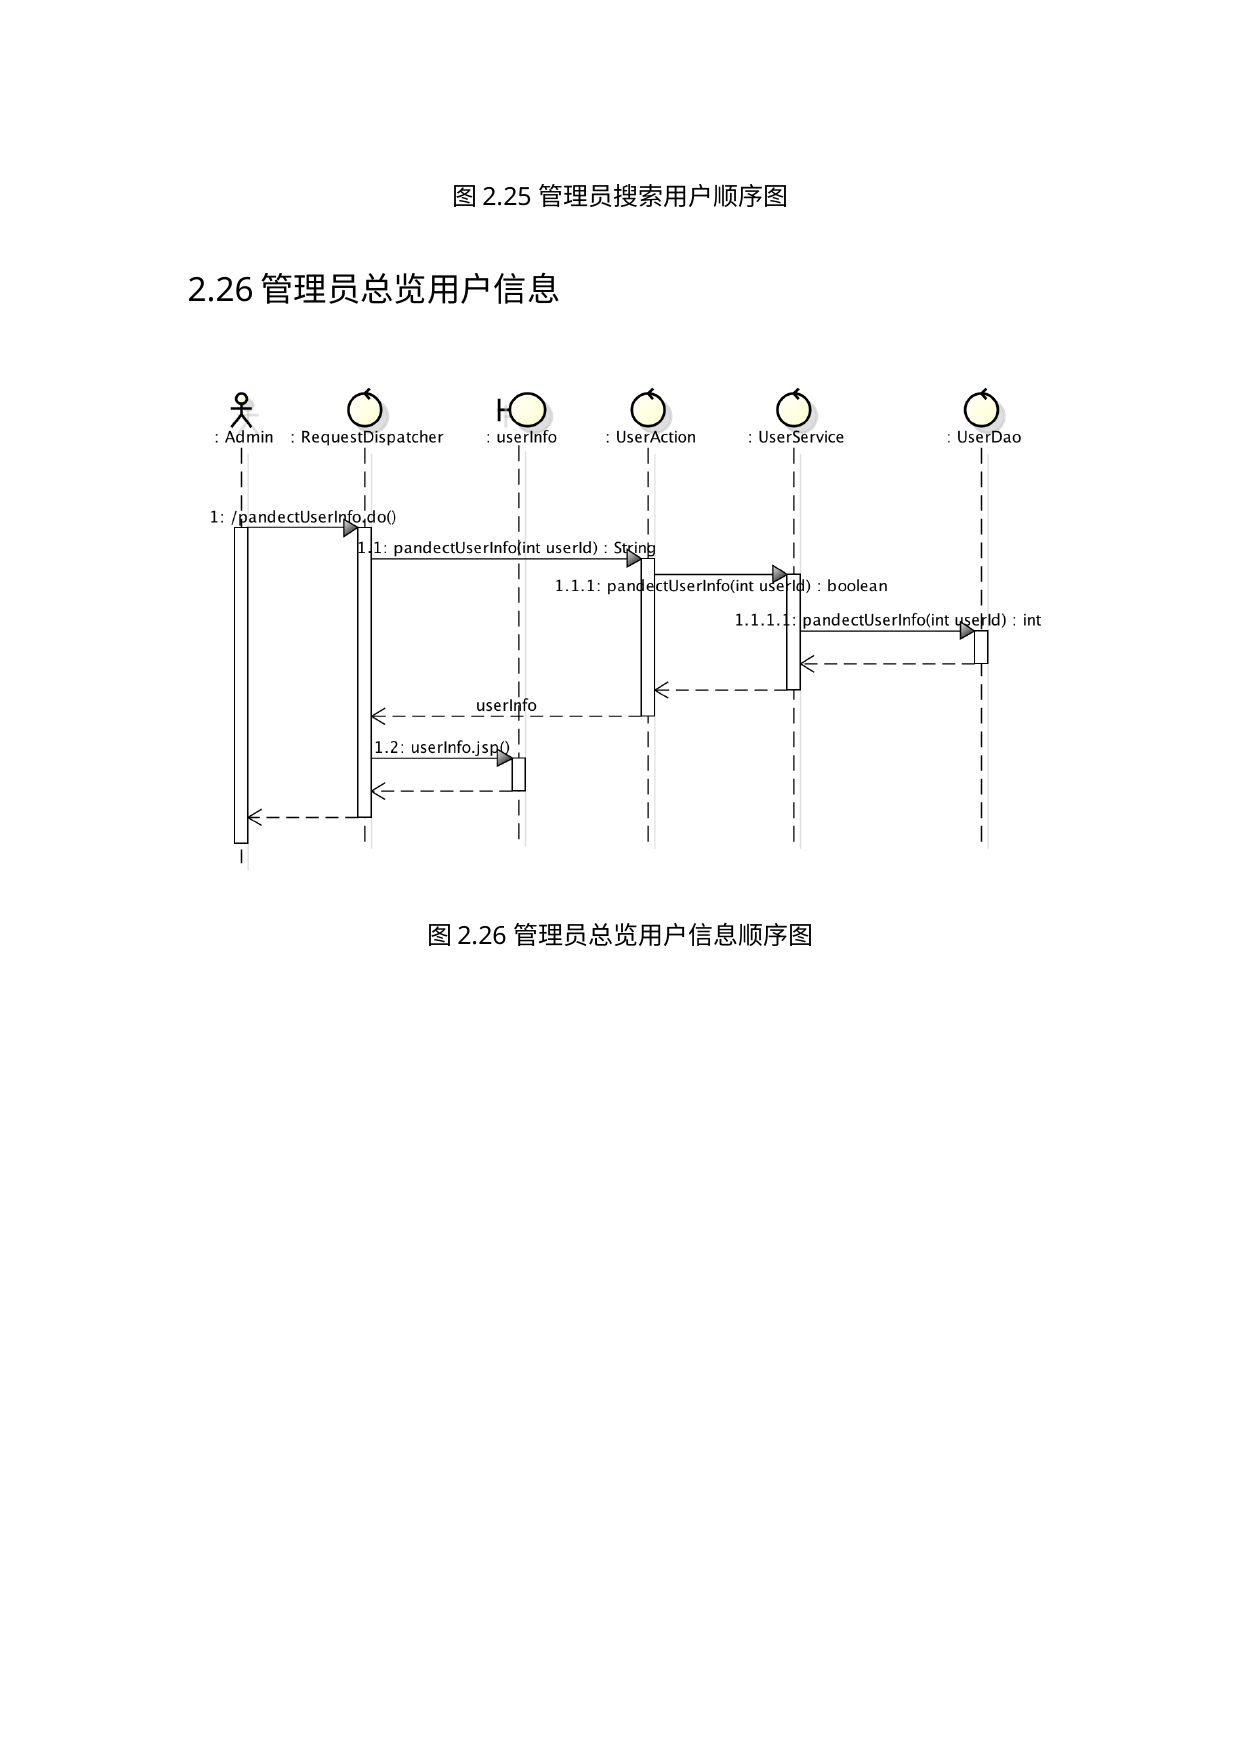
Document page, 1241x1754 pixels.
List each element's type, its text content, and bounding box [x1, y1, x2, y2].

subtitle 2.26管理员总览用户信息 [187, 254, 1053, 319]
text 图2.26 管理员总览用户信息顺序图 [187, 901, 1053, 966]
picture [187, 381, 1053, 885]
text 图2.25 管理员搜索用户顺序图 [187, 162, 1053, 227]
